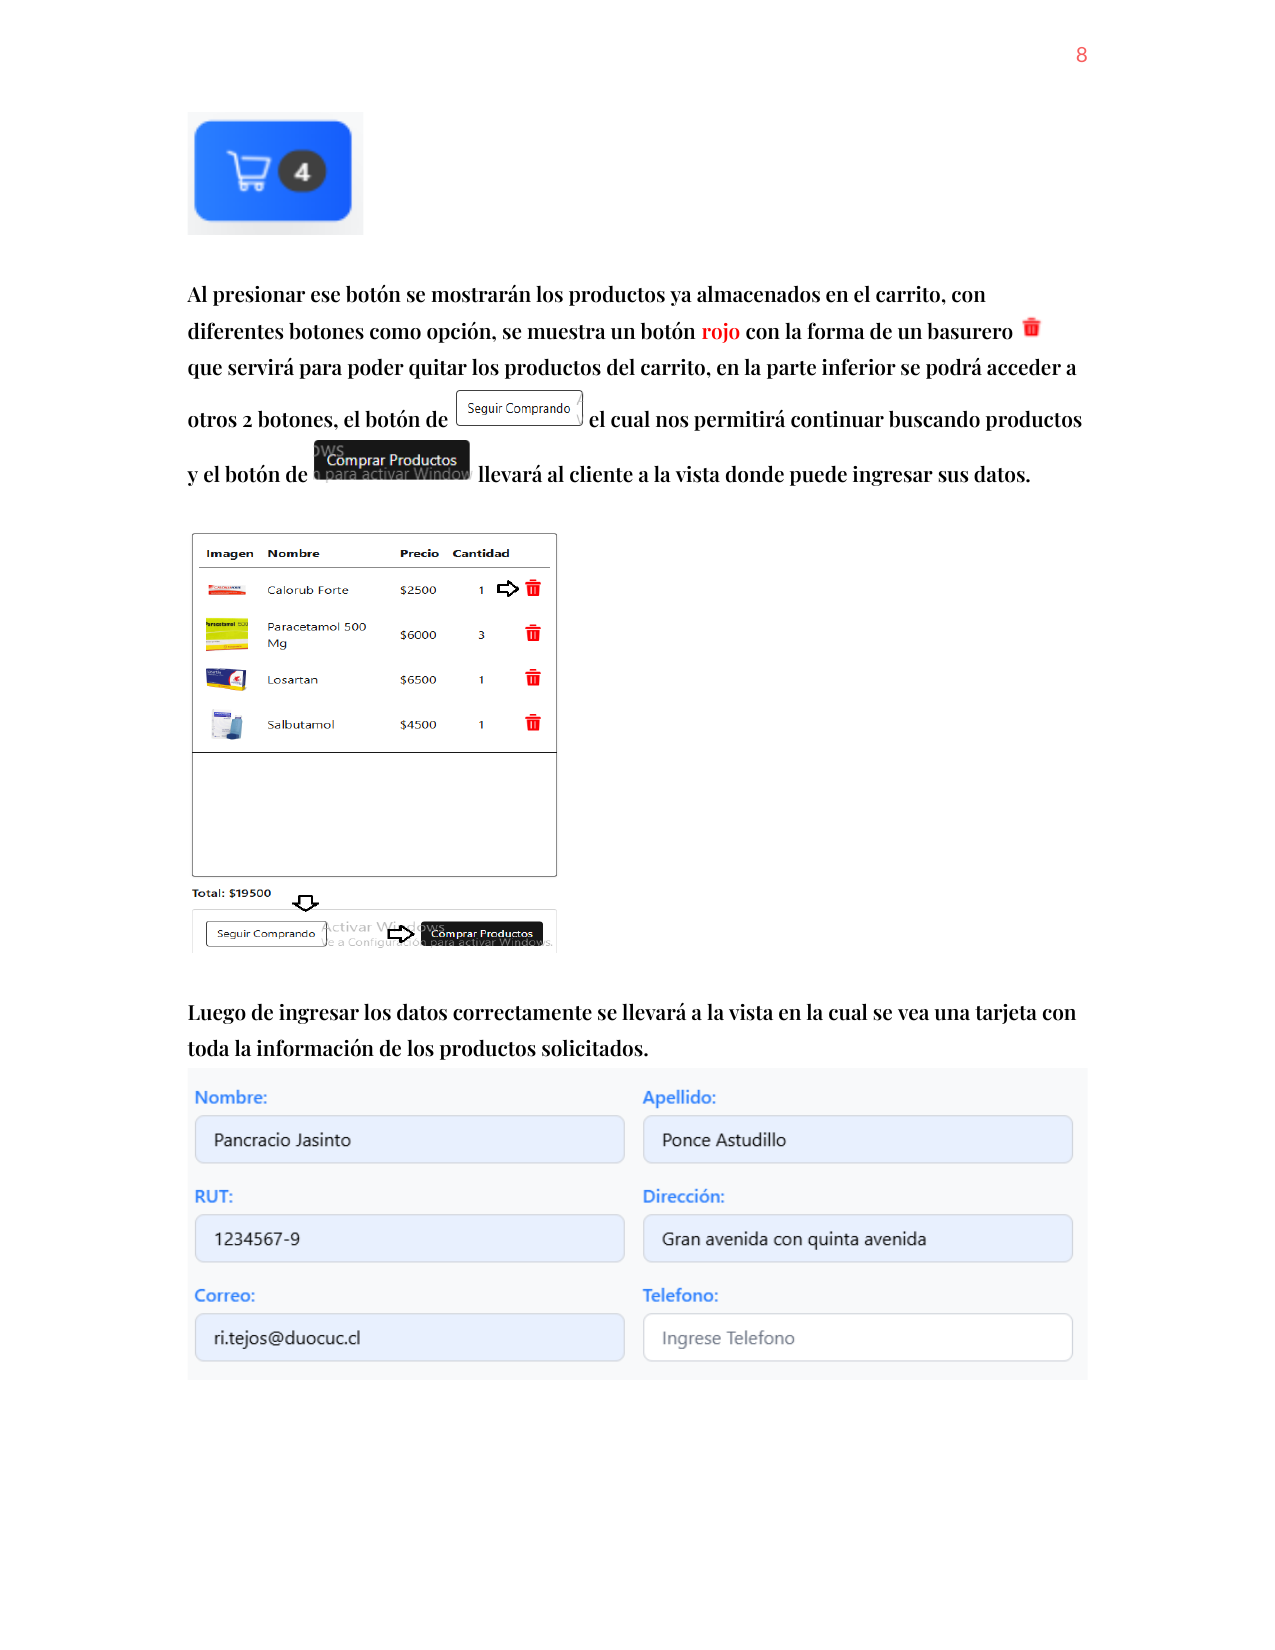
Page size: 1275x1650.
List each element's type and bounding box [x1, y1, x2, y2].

picture [313, 440, 473, 483]
picture [187, 1068, 1088, 1380]
picture [187, 531, 567, 953]
picture [453, 388, 584, 428]
picture [187, 112, 364, 235]
text [187, 112, 1087, 1068]
picture [1018, 315, 1049, 339]
